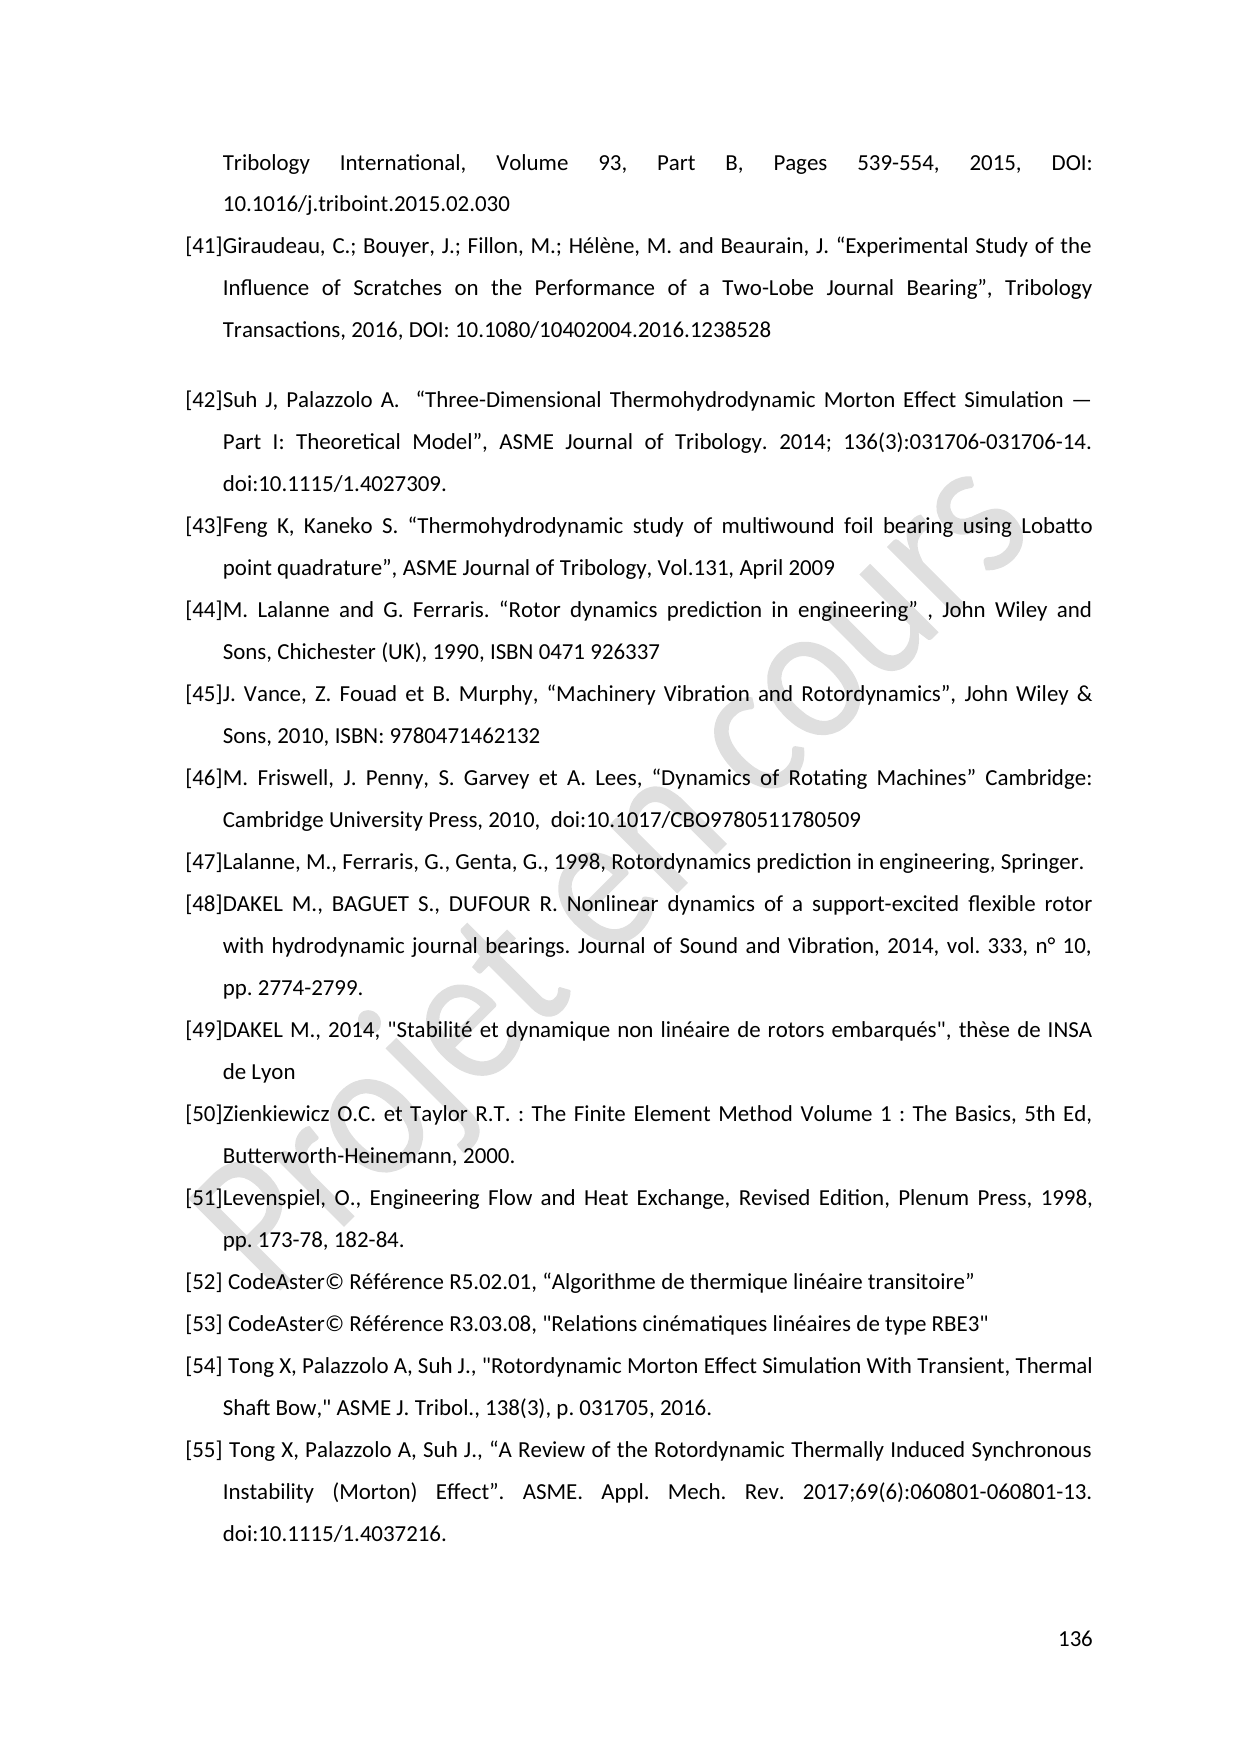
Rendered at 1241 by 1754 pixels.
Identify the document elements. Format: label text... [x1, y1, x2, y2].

list DAKEL M., BAGUET S., DUFOUR R. Nonlinear dynamics of a support-excited flexible rotor with hydrodynamic journal bearings. Journal of Sound and Vibration, 2014, vol. 333, n° 10, pp. 2774-2799. [185, 889, 1093, 1001]
list Suh J, Palazzolo A. “Three-Dimensional Thermohydrodynamic Morton Effect Simulation — Part I: Theoretical Model”, ASME Journal of Tribology. 2014; 136(3):031706-031706-14. doi:10.1115/1.4027309. [185, 386, 1093, 497]
list J. Vance, Z. Fouad et B. Murphy, “Machinery Vibration and Rotordynamics”, John Wiley & Sons, 2010, ISBN: 9780471462132 [185, 679, 1093, 749]
list Giraudeau, C.; Bouyer, J.; Fillon, M.; Hélène, M. and Beaurain, J. “Experimental Study of the Influence of Scratches on the Performance of a Two-Lobe Journal Bearing”, Tribology Transactions, 2016, DOI: 10.1080/10402004.2016.1238528 [185, 232, 1093, 343]
list Lalanne, M., Ferraris, G., Genta, G., 1998, Rotordynamics prediction in engineering, Springer. [185, 847, 1093, 875]
list Tong X, Palazzolo A, Suh J., "Rotordynamic Morton Effect Simulation With Transient, Thermal Shaft Bow," ASME J. Tribol., 138(3), p. 031705, 2016. [185, 1351, 1093, 1421]
list Tong X, Palazzolo A, Suh J., “A Review of the Rotordynamic Thermally Induced Synchronous Instability (Morton) Effect”. ASME. Appl. Mech. Rev. 2017;69(6):060801-060801-13. doi:10.1115/1.4037216. [185, 1435, 1093, 1547]
list CodeAster© Référence R3.03.08, "Relations cinématiques linéaires de type RBE3" [185, 1309, 1093, 1337]
list Levenspiel, O., Engineering Flow and Heat Exchange, Revised Edition, Plenum Press, 1998, pp. 173-78, 182-84. [185, 1183, 1093, 1253]
list M. Lalanne and G. Ferraris. “Rotor dynamics prediction in engineering” , John Wiley and Sons, Chichester (UK), 1990, ISBN 0471 926337 [185, 595, 1093, 665]
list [185, 148, 1093, 218]
list Zienkiewicz O.C. et Taylor R.T. : The Finite Element Method Volume 1 : The Basics, 5th Ed, Butterworth-Heinemann, 2000. [185, 1099, 1093, 1169]
list DAKEL M., 2014, "Stabilité et dynamique non linéaire de rotors embarqués", thèse de INSA de Lyon [185, 1015, 1093, 1085]
list M. Friswell, J. Penny, S. Garvey et A. Lees, “Dynamics of Rotating Machines” Cambridge: Cambridge University Press, 2010, doi:10.1017/CBO9780511780509 [185, 763, 1093, 833]
list CodeAster© Référence R5.02.01, “Algorithme de thermique linéaire transitoire” [185, 1267, 1093, 1295]
list Feng K, Kaneko S. “Thermohydrodynamic study of multiwound foil bearing using Lobatto point quadrature”, ASME Journal of Tribology, Vol.131, April 2009 [185, 511, 1093, 581]
